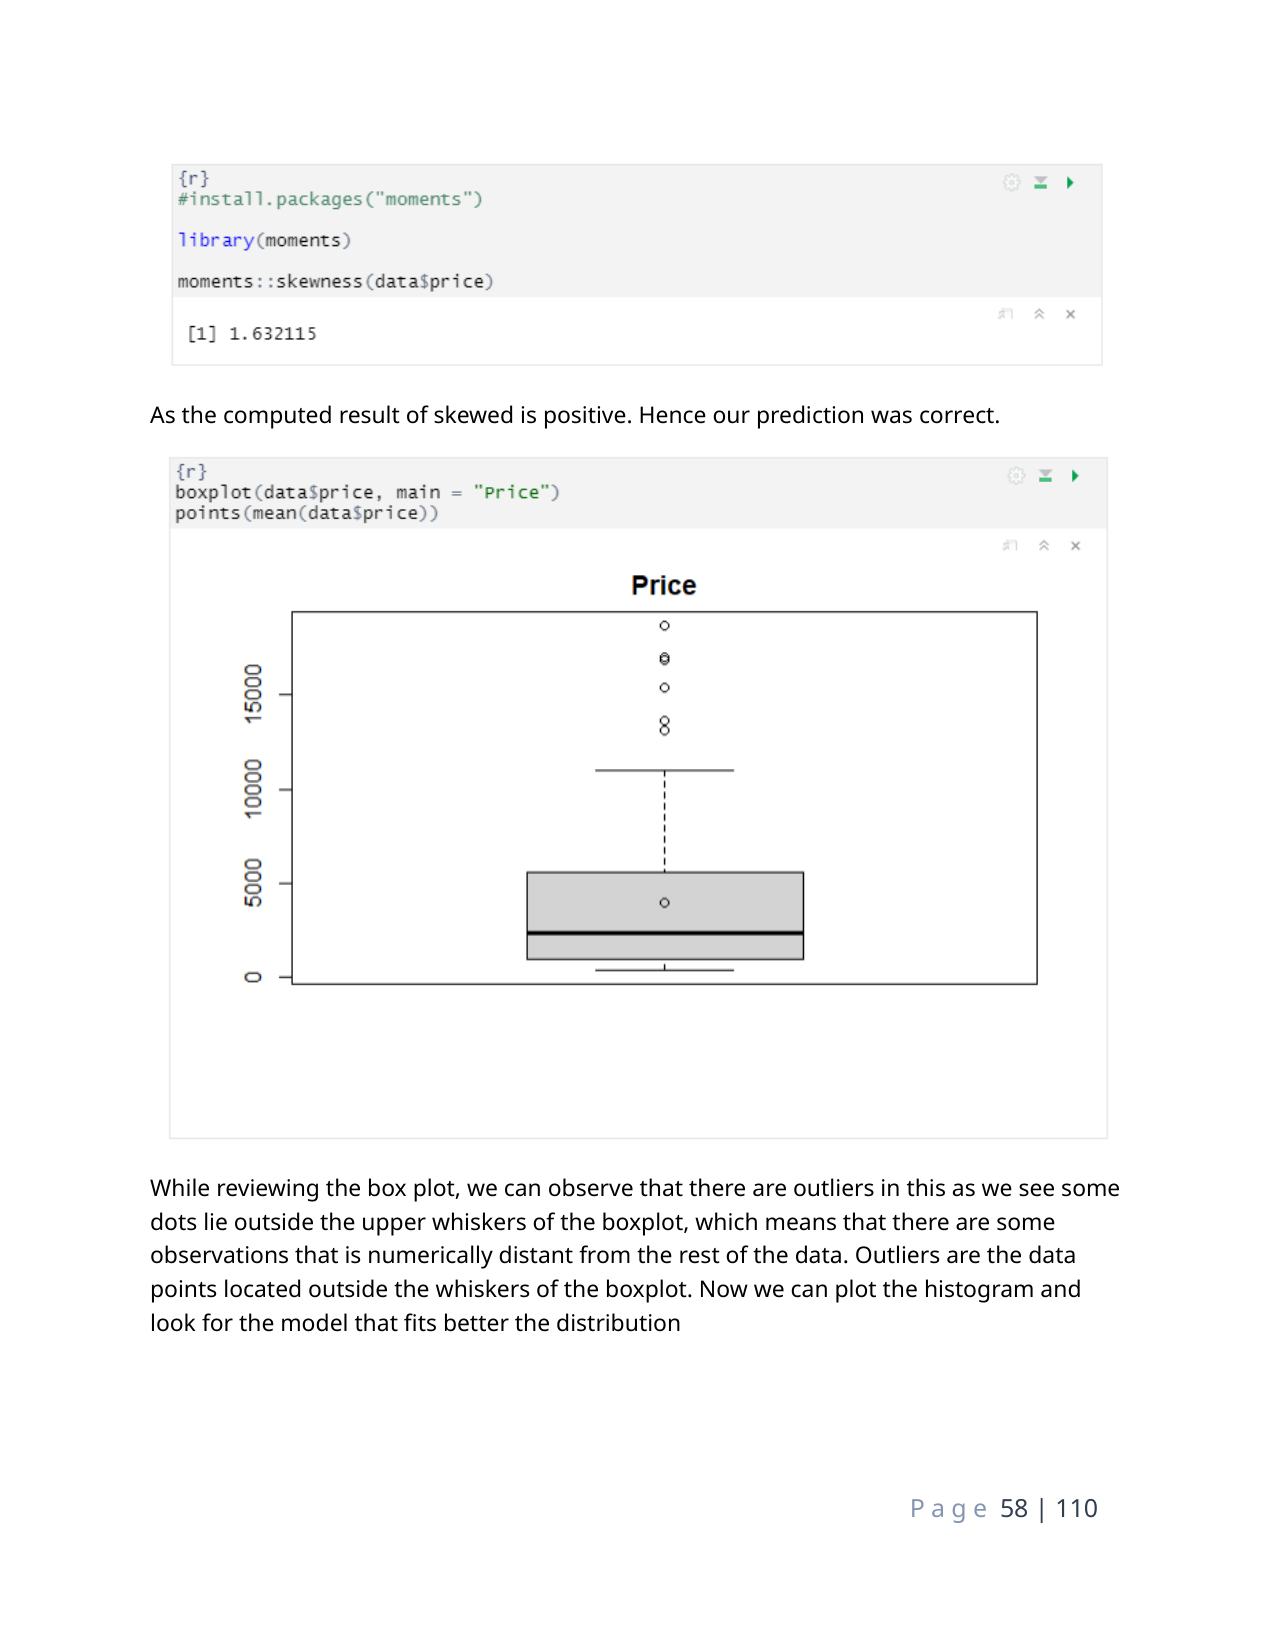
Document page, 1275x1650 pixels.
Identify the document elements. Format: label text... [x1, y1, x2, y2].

picture [150, 449, 1125, 1153]
text While reviewing the box plot, we can observe that there are outliers in this as we see some dots lie outside the upper whiskers of the boxplot, which means that there are some observations that is numerically distant from the rest of the data. Outliers are the data points located outside the whiskers of the boxplot. Now we can plot the histogram and look for the model that fits better the distribution [150, 1172, 1125, 1338]
text As the computed result of skewed is positive. Hence our prediction was correct. [150, 399, 1125, 431]
picture [150, 150, 1125, 380]
